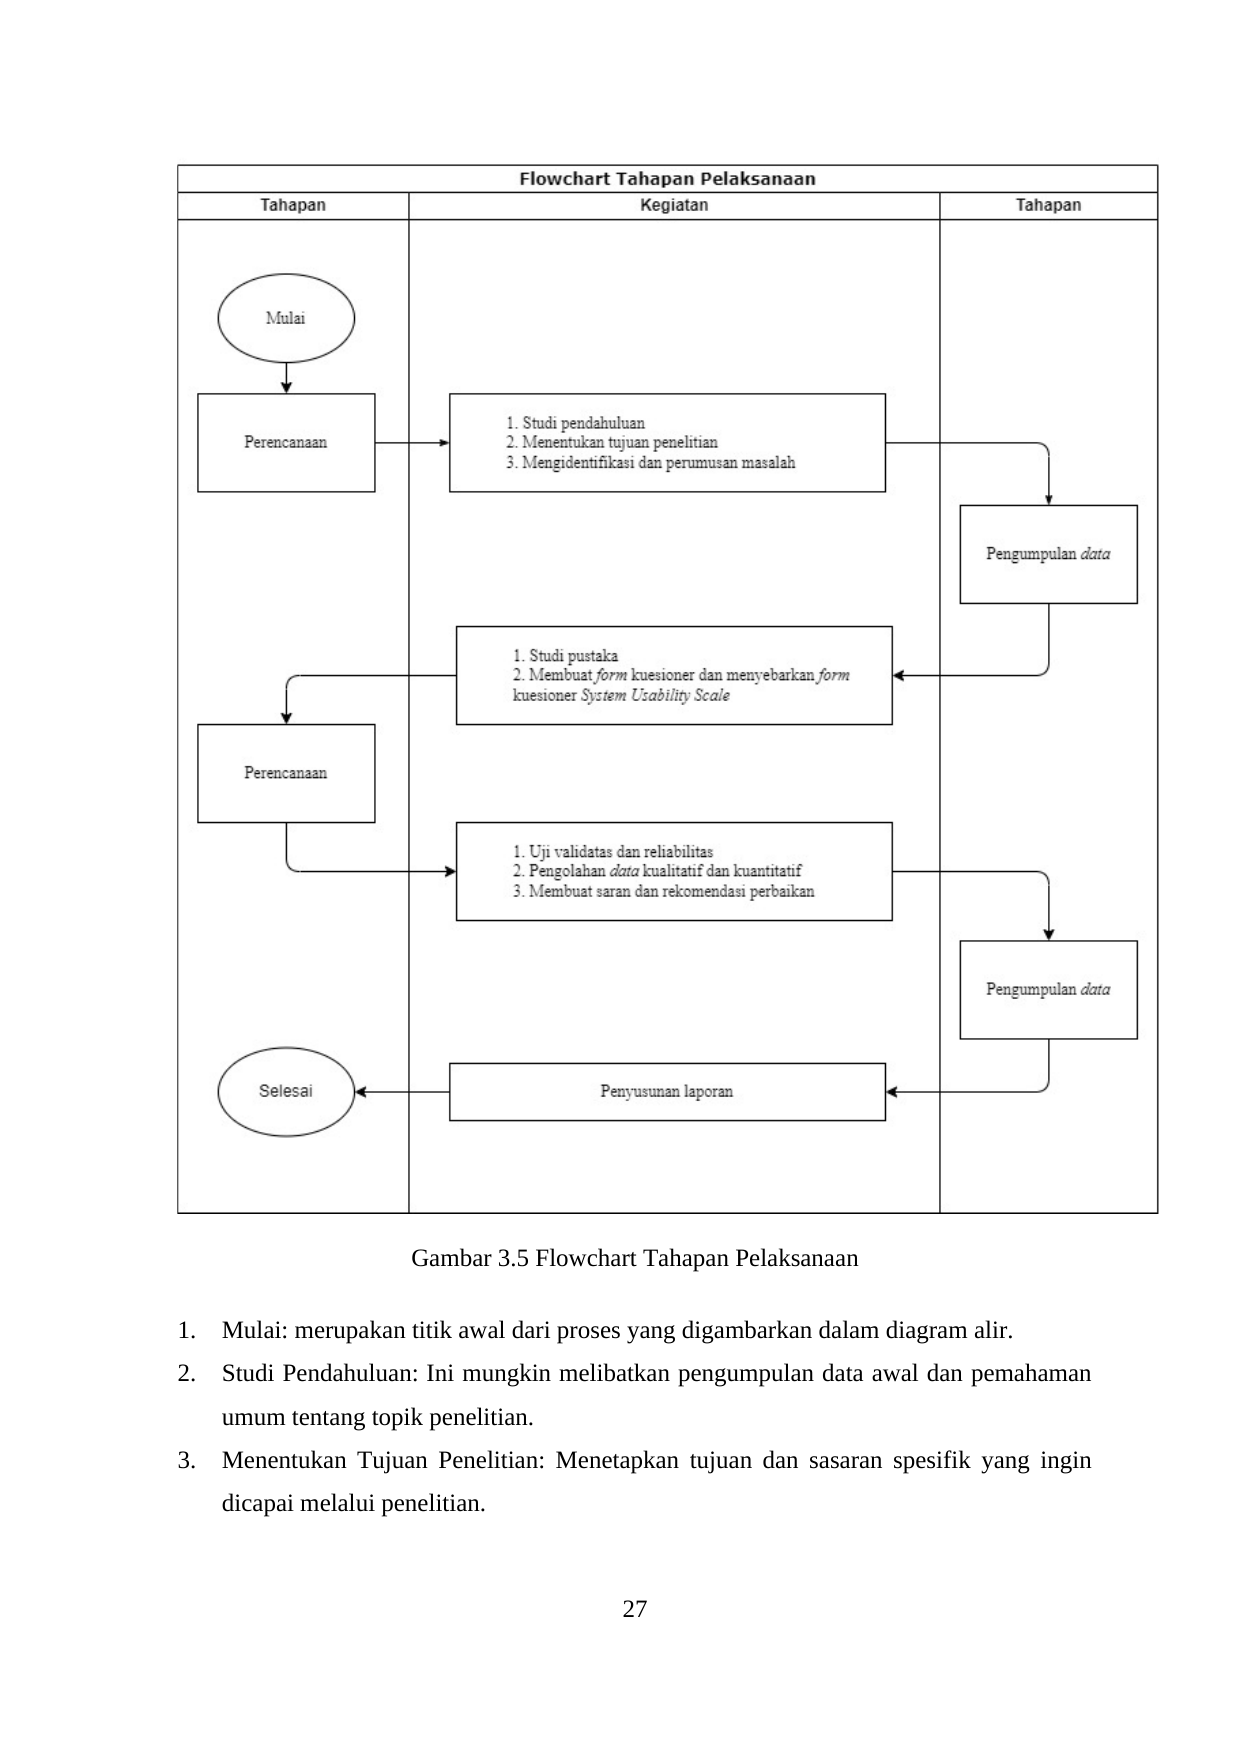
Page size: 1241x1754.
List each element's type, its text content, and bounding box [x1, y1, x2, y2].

picture [177, 147, 1159, 1214]
list Studi Pendahuluan: Ini mungkin melibatkan pengumpulan data awal dan pemahaman umum tentang topik penelitian. [177, 1358, 1092, 1430]
text Gambar 3.5 Flowchart Tahapan Pelaksanaan [177, 1243, 1092, 1272]
list Menentukan Tujuan Penelitian: Menetapkan tujuan dan sasaran spesifik yang ingin dicapai melalui penelitian. [177, 1445, 1092, 1517]
list Mulai: merupakan titik awal dari proses yang digambarkan dalam diagram alir. [177, 1315, 1092, 1344]
